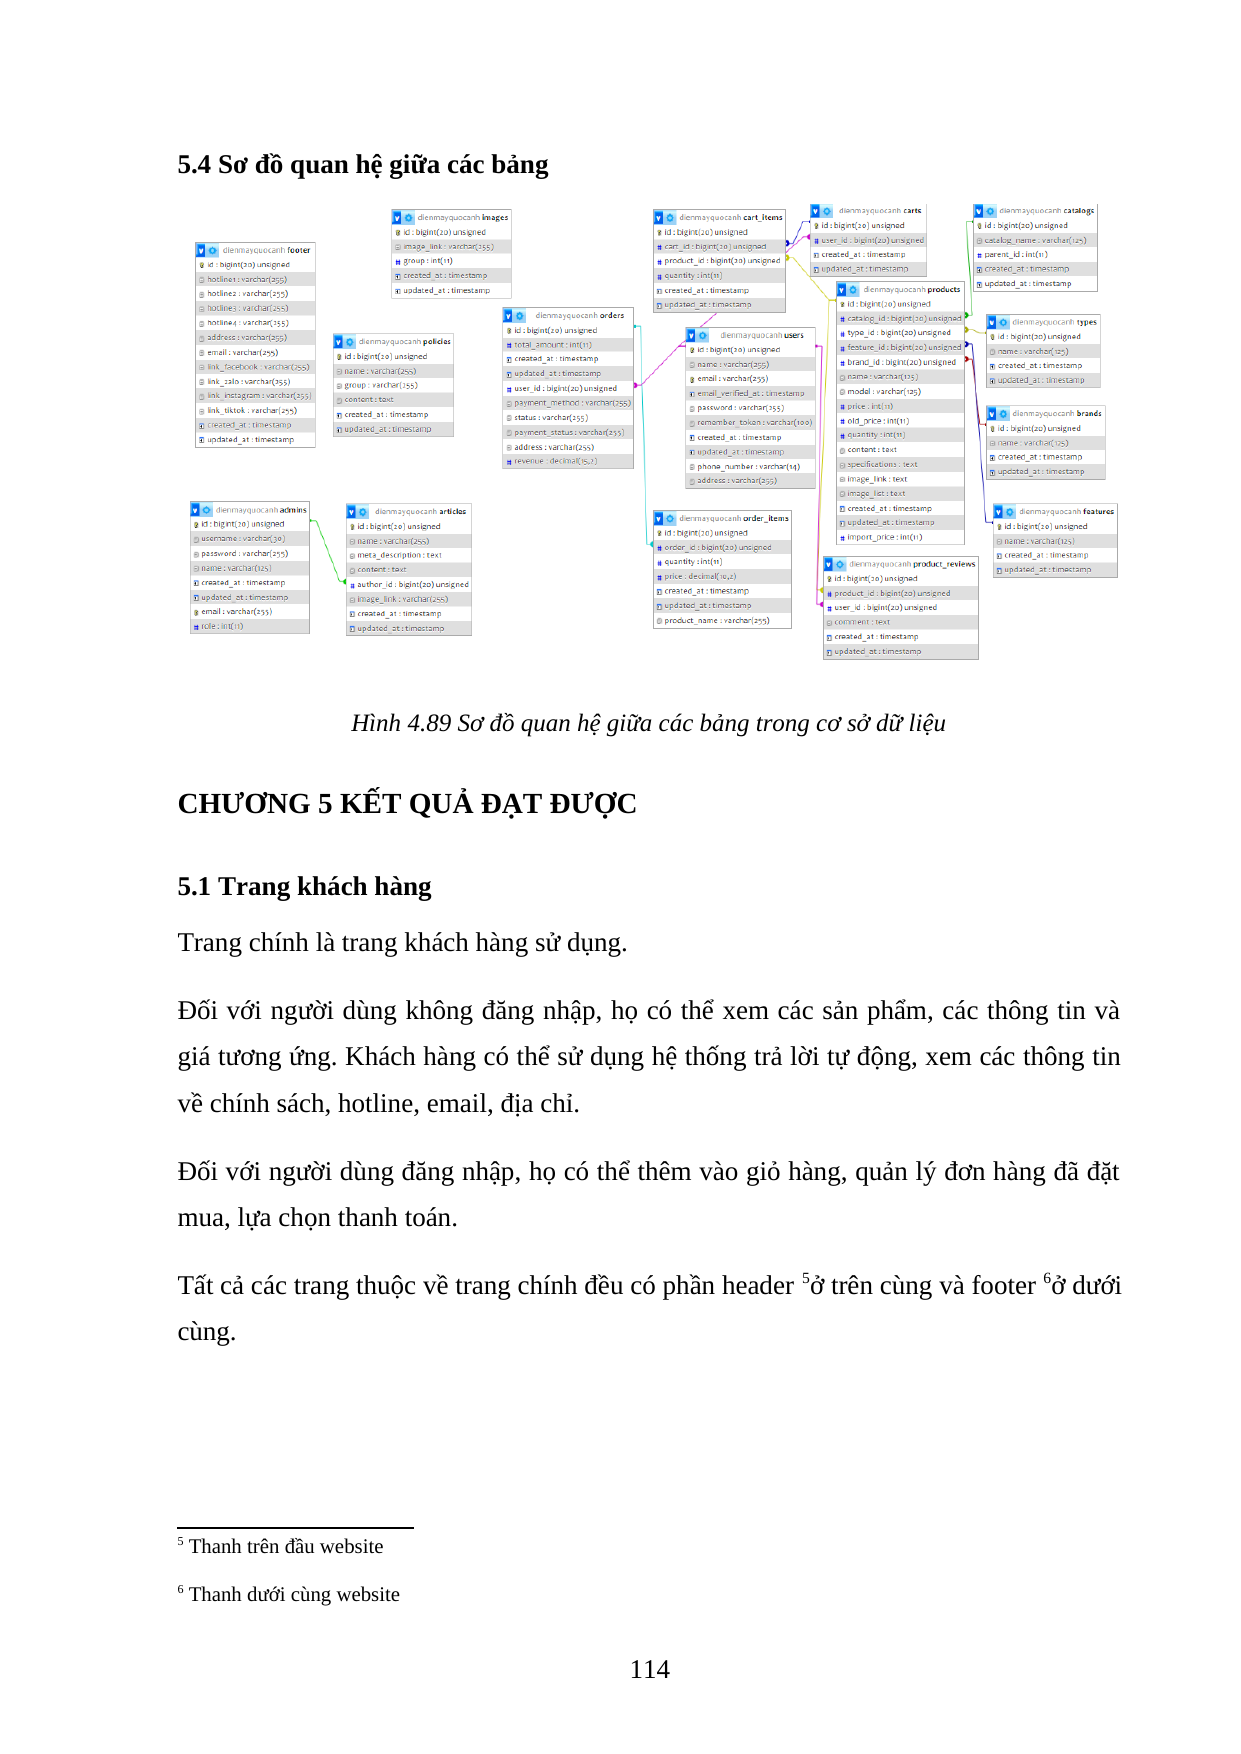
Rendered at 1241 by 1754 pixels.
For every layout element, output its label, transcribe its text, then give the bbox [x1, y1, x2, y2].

subtitle Trang khách hàng [177, 870, 1122, 901]
subtitle KẾT QUẢ ĐẠT ĐƯỢC [177, 787, 1122, 820]
text Đối với người dùng đăng nhập, họ có thể thêm vào giỏ hàng, quản lý đơn hàng đã đặt mua, lựa chọn thanh toán. [177, 1155, 1122, 1232]
text Tất cả các trang thuộc về trang chính đều có phần header ở trên cùng và footer ở dưới cùng. [177, 1269, 1122, 1347]
picture [177, 204, 1123, 683]
text Trang chính là trang khách hàng sử dụng. [177, 926, 1122, 957]
text Đối với người dùng không đăng nhập, họ có thể xem các sản phẩm, các thông tin và giá tương ứng. Khách hàng có thể sử dụng hệ thống trả lời tự động, xem các thông tin về chính sách, hotline, email, địa chỉ. [177, 994, 1122, 1118]
text 5.4 Sơ đồ quan hệ giữa các bảng [177, 148, 1122, 179]
